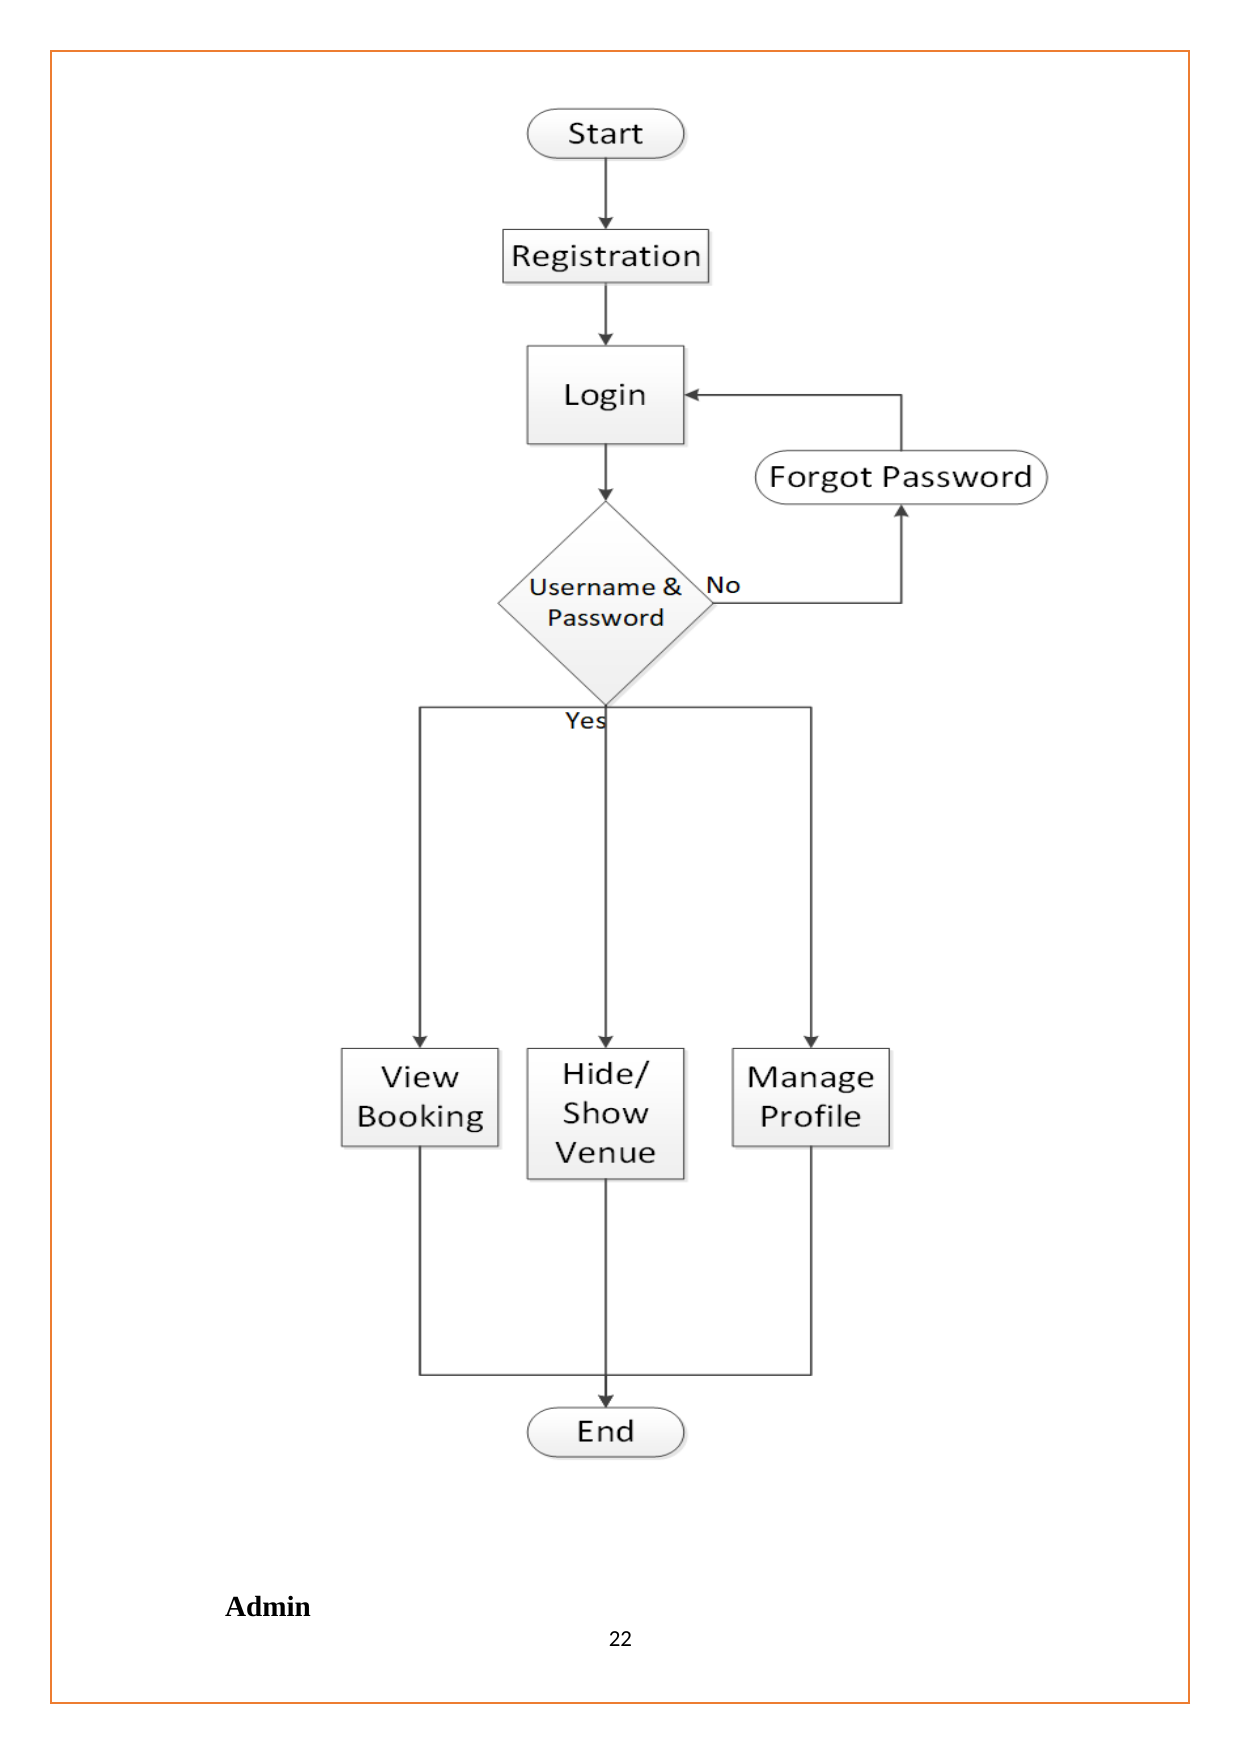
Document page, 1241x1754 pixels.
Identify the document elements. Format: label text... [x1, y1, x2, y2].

list Admin [157, 1589, 1165, 1623]
picture [335, 101, 1055, 1470]
